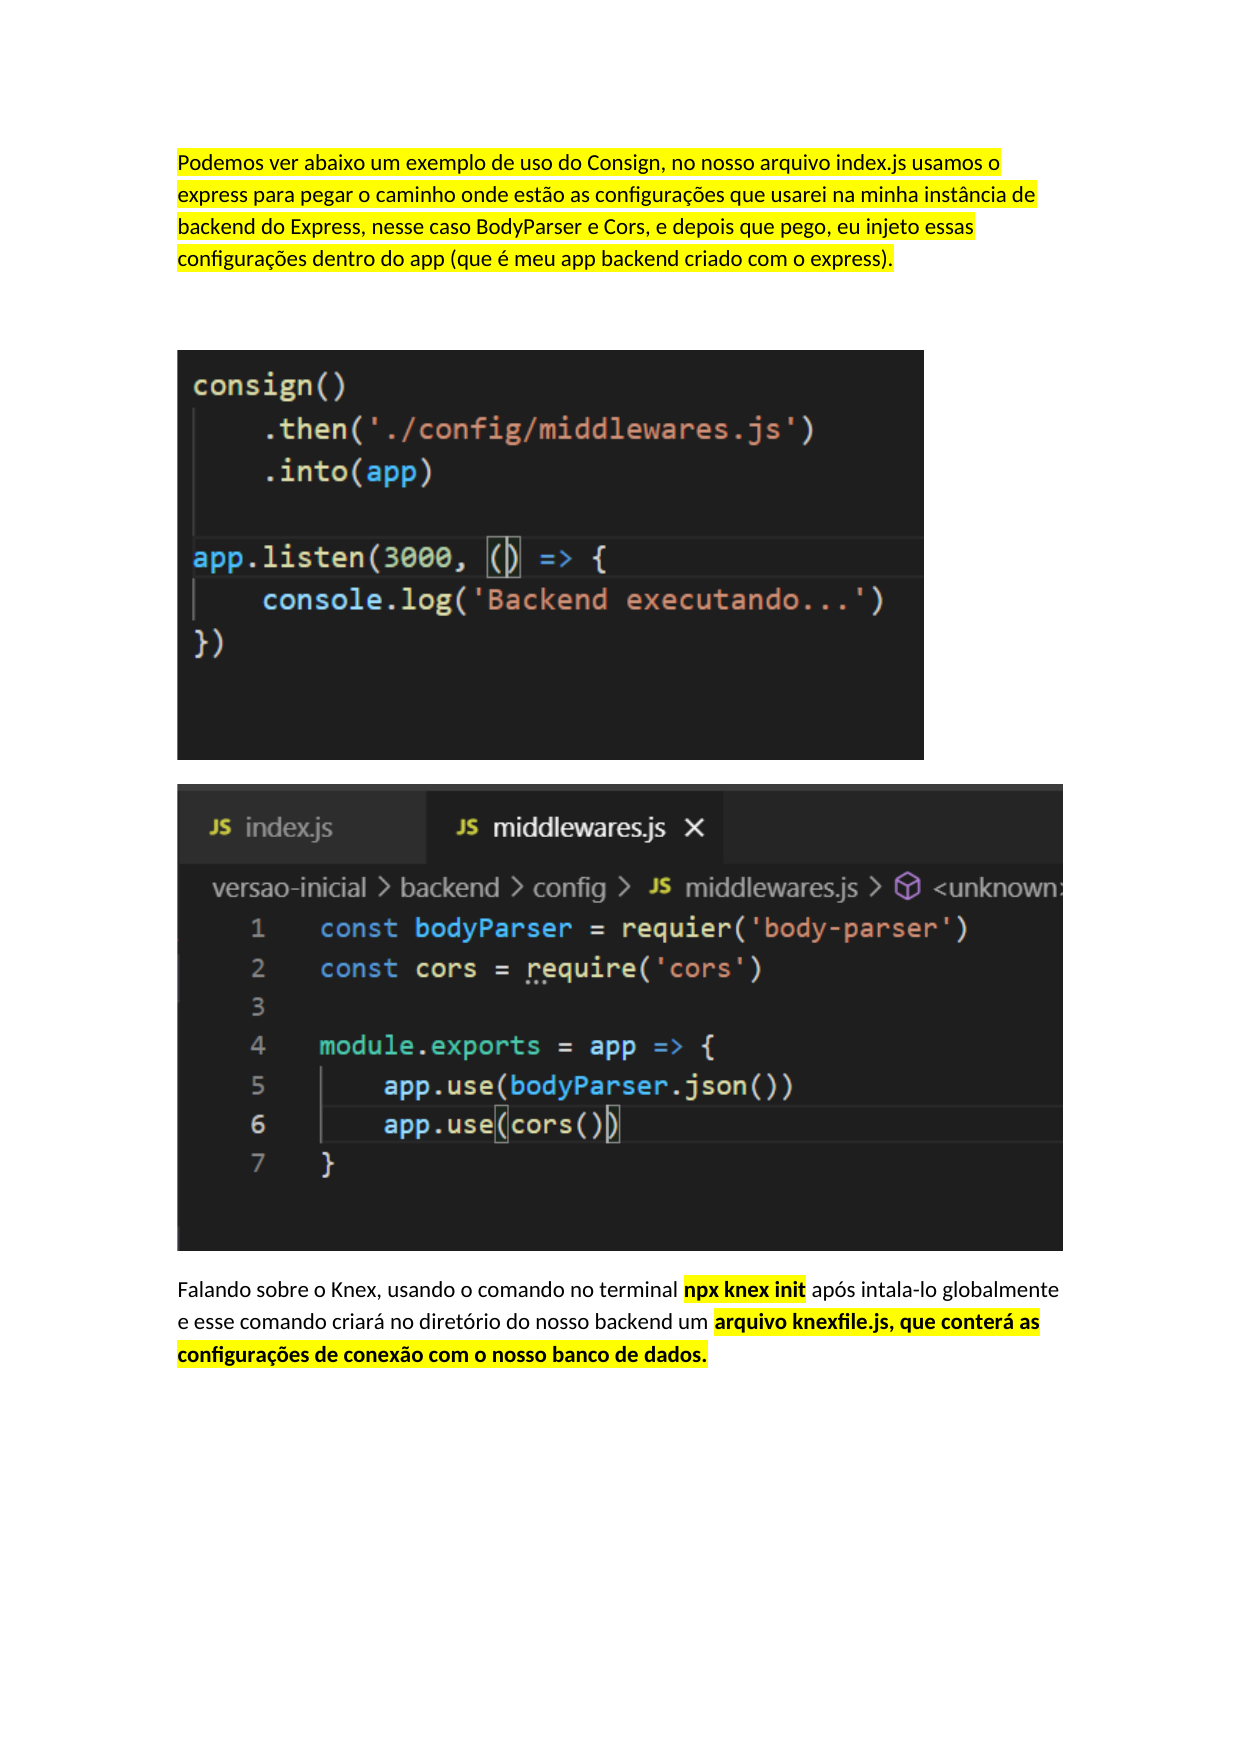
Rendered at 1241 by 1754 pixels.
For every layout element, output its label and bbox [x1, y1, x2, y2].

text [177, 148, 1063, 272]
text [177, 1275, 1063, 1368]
picture [177, 784, 1063, 1251]
picture [177, 350, 924, 760]
